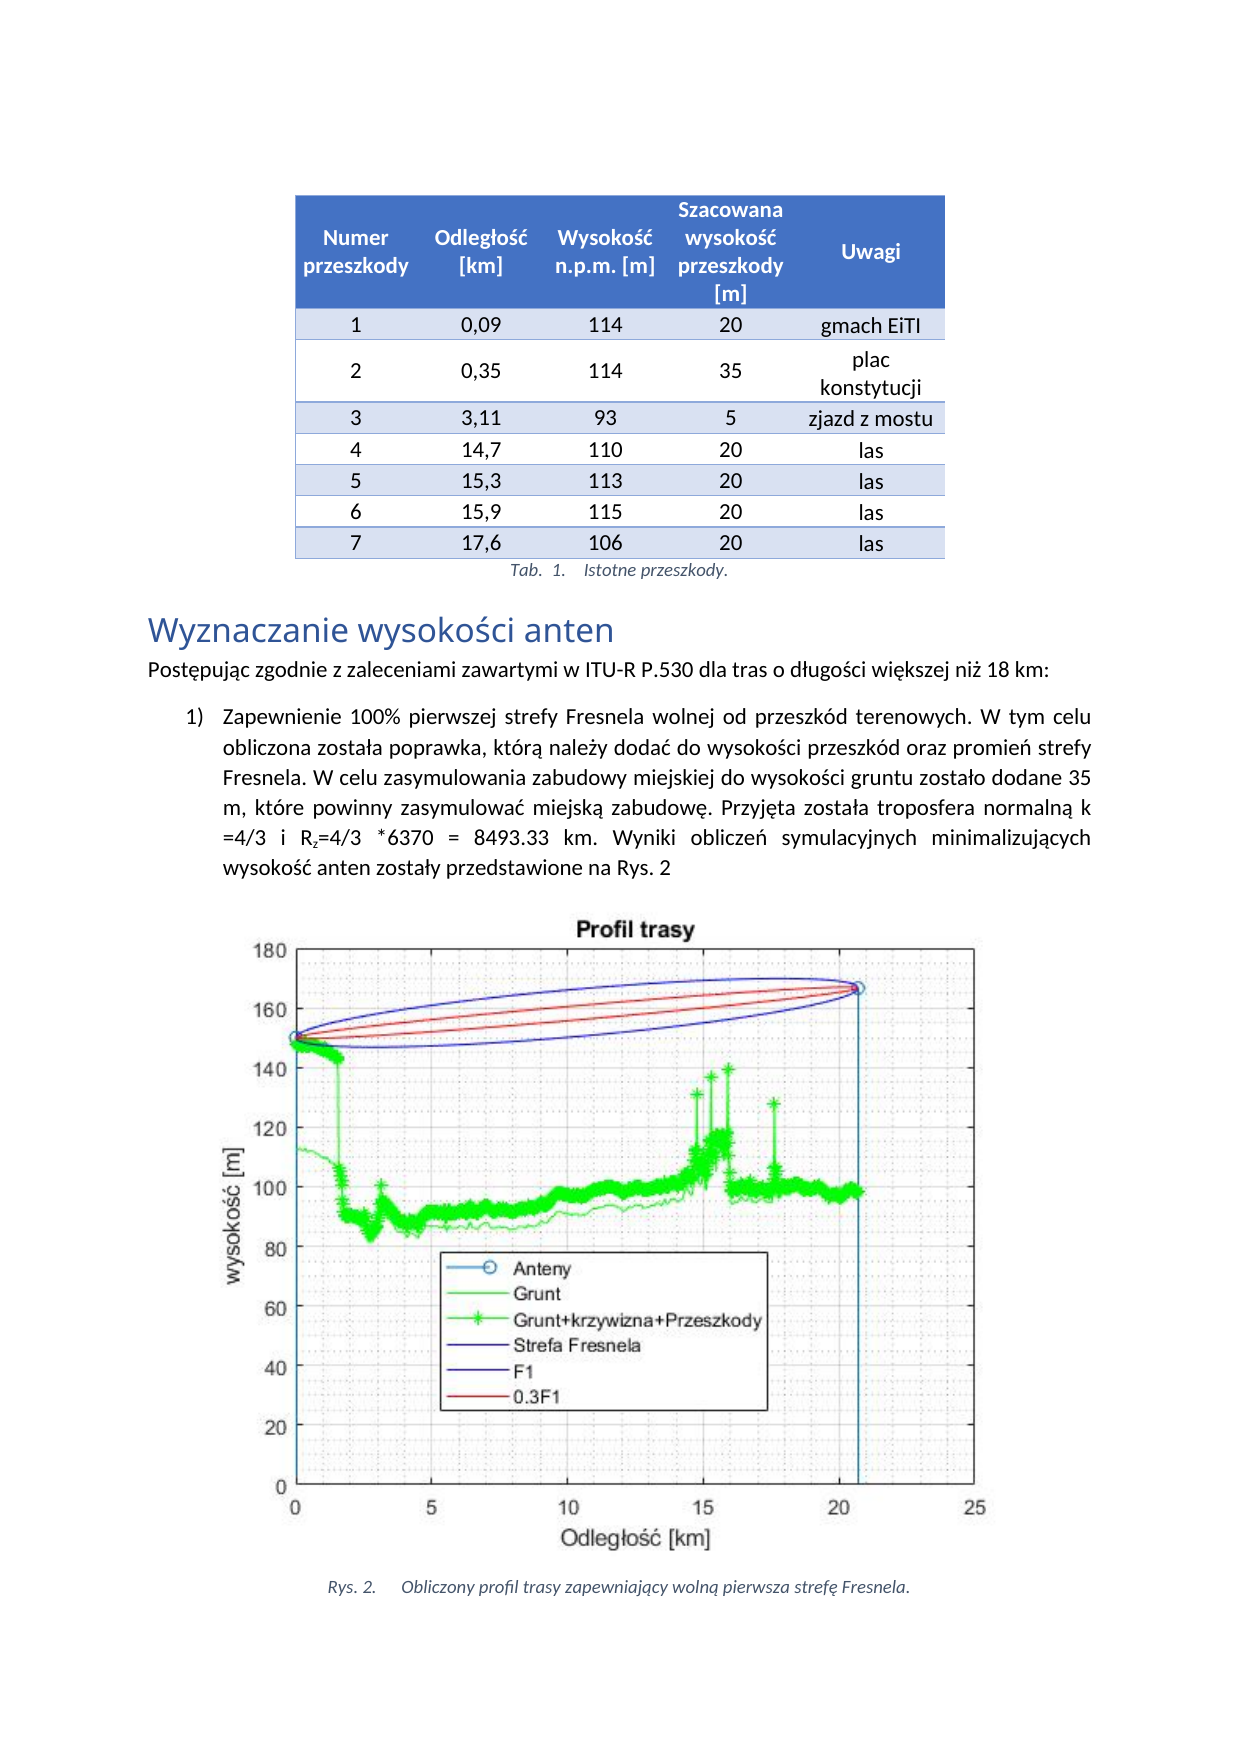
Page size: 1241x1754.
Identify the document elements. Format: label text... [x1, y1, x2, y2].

table_cell 15,3 [416, 465, 546, 495]
table_cell 3 [296, 403, 416, 433]
table_cell 115 [546, 496, 664, 526]
table_cell 20 [664, 528, 797, 558]
table_cell 17,6 [416, 528, 546, 558]
table_header Odległość [km] [416, 196, 546, 308]
table_cell 20 [664, 434, 797, 464]
table_header Wysokość n.p.m. [m] [546, 196, 664, 308]
table_cell 114 [546, 340, 664, 401]
table_cell 3,11 [416, 403, 546, 433]
table_cell 20 [664, 309, 797, 339]
table_cell las [797, 496, 945, 526]
picture [182, 900, 1058, 1557]
table_cell 110 [546, 434, 664, 464]
table_cell las [797, 465, 945, 495]
table_cell zjazd z mostu [797, 403, 945, 433]
table_cell 14,7 [416, 434, 546, 464]
table_header Uwagi [797, 196, 945, 308]
table_cell 35 [664, 340, 797, 401]
table_cell 20 [664, 465, 797, 495]
table_cell 93 [546, 403, 664, 433]
table_cell 114 [546, 309, 664, 339]
table_cell 5 [296, 465, 416, 495]
table_cell 7 [296, 528, 416, 558]
table_header Numer przeszkody [296, 196, 416, 308]
table_cell 6 [296, 496, 416, 526]
list Zapewnienie 100% pierwszej strefy Fresnela wolnej od przeszkód terenowych. W tym celu obliczona została poprawka, którą należy dodać do wysokości przeszkód oraz promień strefy Fresnela. W celu zasymulowania zabudowy miejskiej do wysokości gruntu zostało dodane 35 m, które powinny zasymulować miejską zabudowę. Przyjęta została troposfera normalną k =4/3 i Rz=4/3 *6370 = 8493.33 km. Wyniki obliczeń symulacyjnych minimalizujących wysokość anten zostały przedstawione na rys. 2 [185, 702, 1093, 881]
table_cell las [797, 434, 945, 464]
table_cell 5 [664, 403, 797, 433]
table_cell 0,35 [416, 340, 546, 401]
table_cell 0,09 [416, 309, 546, 339]
table_cell 4 [296, 434, 416, 464]
table_cell las [797, 528, 945, 558]
table_cell 15,9 [416, 496, 546, 526]
table_cell 20 [664, 496, 797, 526]
subtitle Wyznaczanie wysokości anten [148, 607, 1093, 652]
table_cell 113 [546, 465, 664, 495]
table_cell 2 [296, 340, 416, 401]
table_cell plac konstytucji [797, 340, 945, 401]
table_cell gmach EiTI [797, 309, 945, 339]
text Postępując zgodnie z zaleceniami zawartymi w ITU-R P.530 dla tras o długości większej niż 18 km: [148, 656, 1093, 683]
table_cell 1 [296, 309, 416, 339]
table_header Szacowana wysokość przeszkody [m] [664, 196, 797, 308]
table_cell 106 [546, 528, 664, 558]
